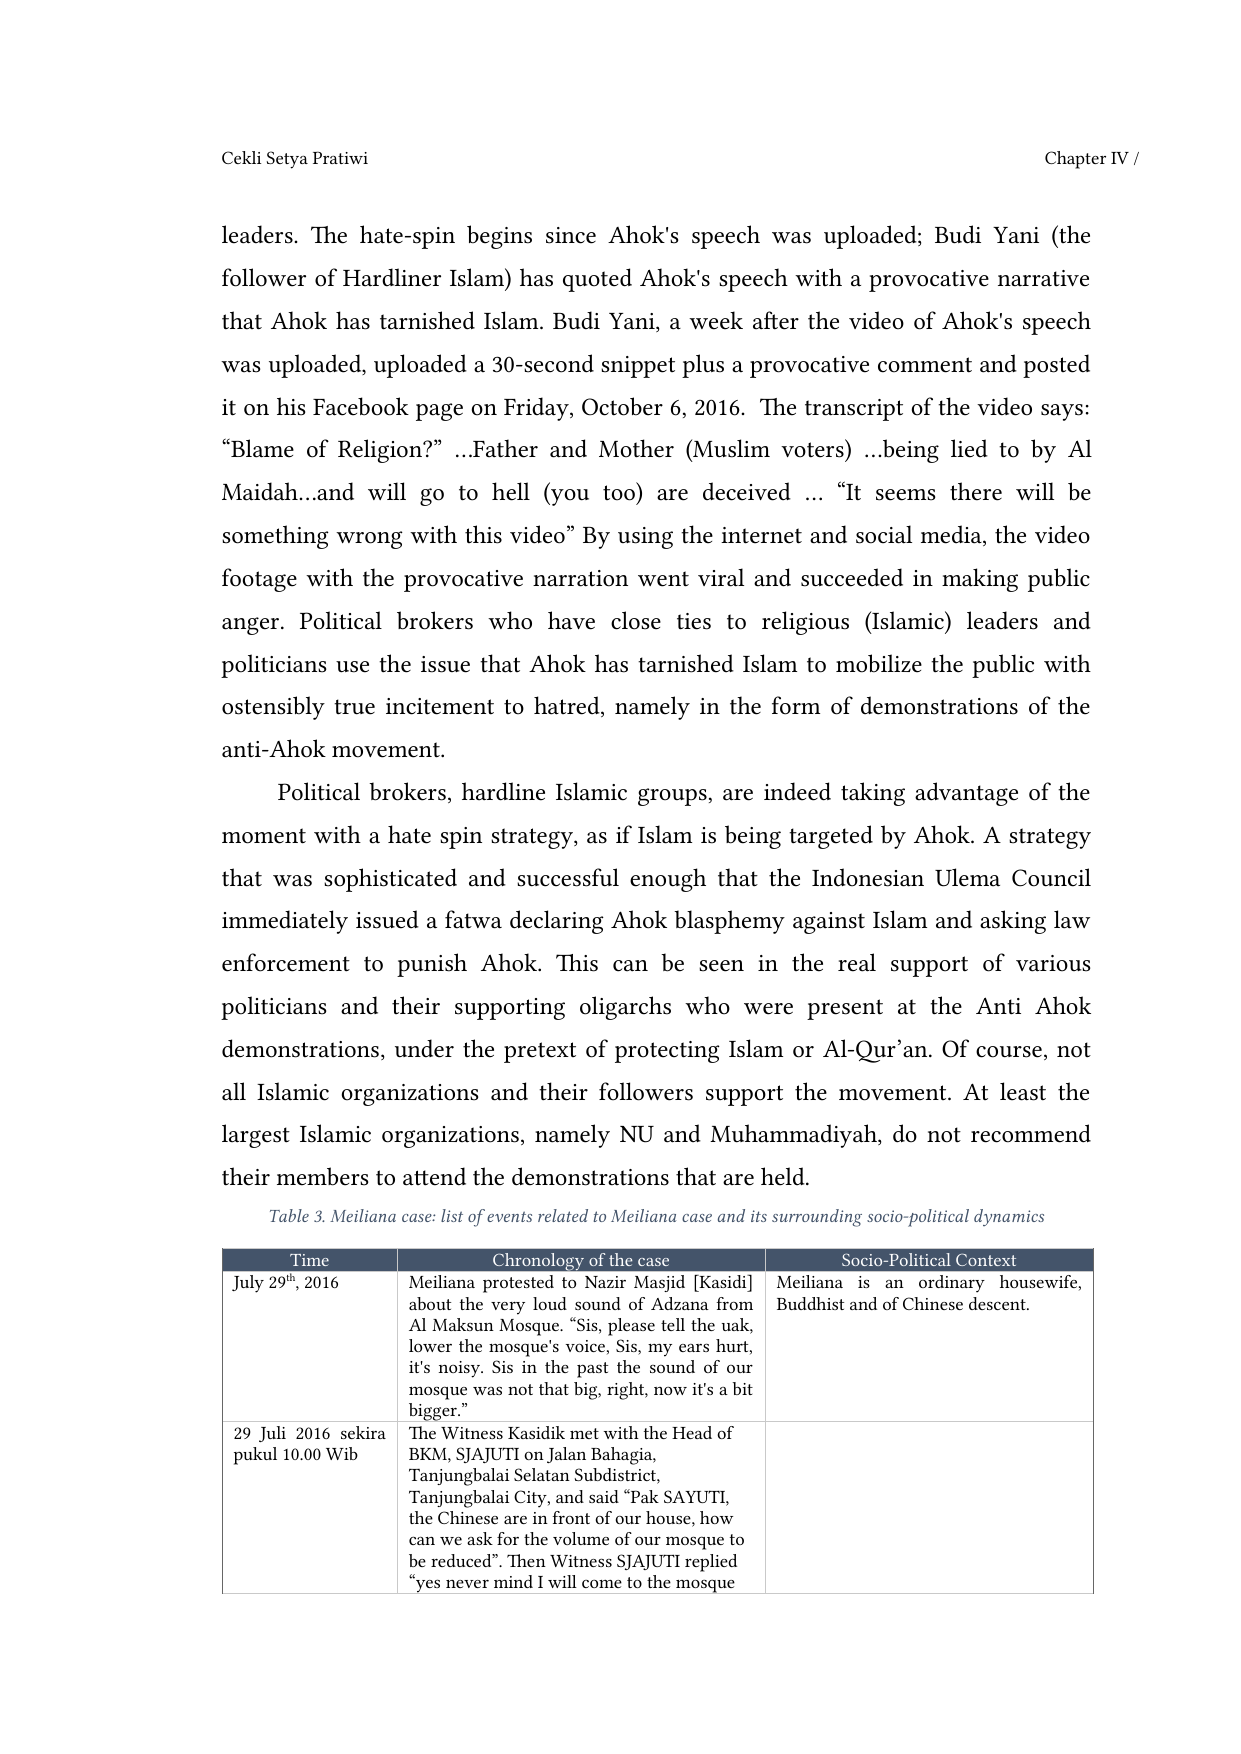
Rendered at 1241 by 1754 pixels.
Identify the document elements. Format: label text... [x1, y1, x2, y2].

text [221, 221, 1092, 764]
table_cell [398, 1422, 765, 1593]
table_header Chronology of the case [398, 1249, 765, 1271]
table_cell 29 Juli 2016 sekira pukul 10.00 Wib [223, 1422, 397, 1593]
text Political brokers, hardline Islamic groups, are indeed taking advantage of the moment with a hate spin strategy, as if Islam is being targeted by Ahok. A strategy that was sophisticated and successful enough that the Indonesian Ulema Council immediately issued a fatwa declaring Ahok blasphemy against Islam and asking law enforcement to punish Ahok. This can be seen in the real support of various politicians and their supporting oligarchs who were present at the Anti Ahok demonstrations, under the pretext of protecting Islam or Al-Qur’an. Of course, not all Islamic organizations and their followers support the movement. At least the largest Islamic organizations, namely NU and Muhammadiyah, do not recommend their members to attend the demonstrations that are held. [221, 778, 1092, 1192]
table_cell Meiliana is an ordinary housewife, Buddhist and of Chinese descent. [766, 1272, 1093, 1421]
table_header Time [223, 1249, 397, 1271]
table_cell July 29th, 2016 [223, 1272, 397, 1421]
table_cell Meiliana protested to Nazir Masjid [Kasidi] about the very loud sound of Adzana from Al Maksun Mosque. “Sis, please tell the uak, lower the mosque's voice, Sis, my ears hurt, it's noisy. Sis in the past the sound of our mosque was not that big, right, now it's a bit bigger.” [398, 1272, 765, 1421]
table_cell [766, 1422, 1093, 1593]
table_header Socio-Political Context [766, 1249, 1093, 1271]
